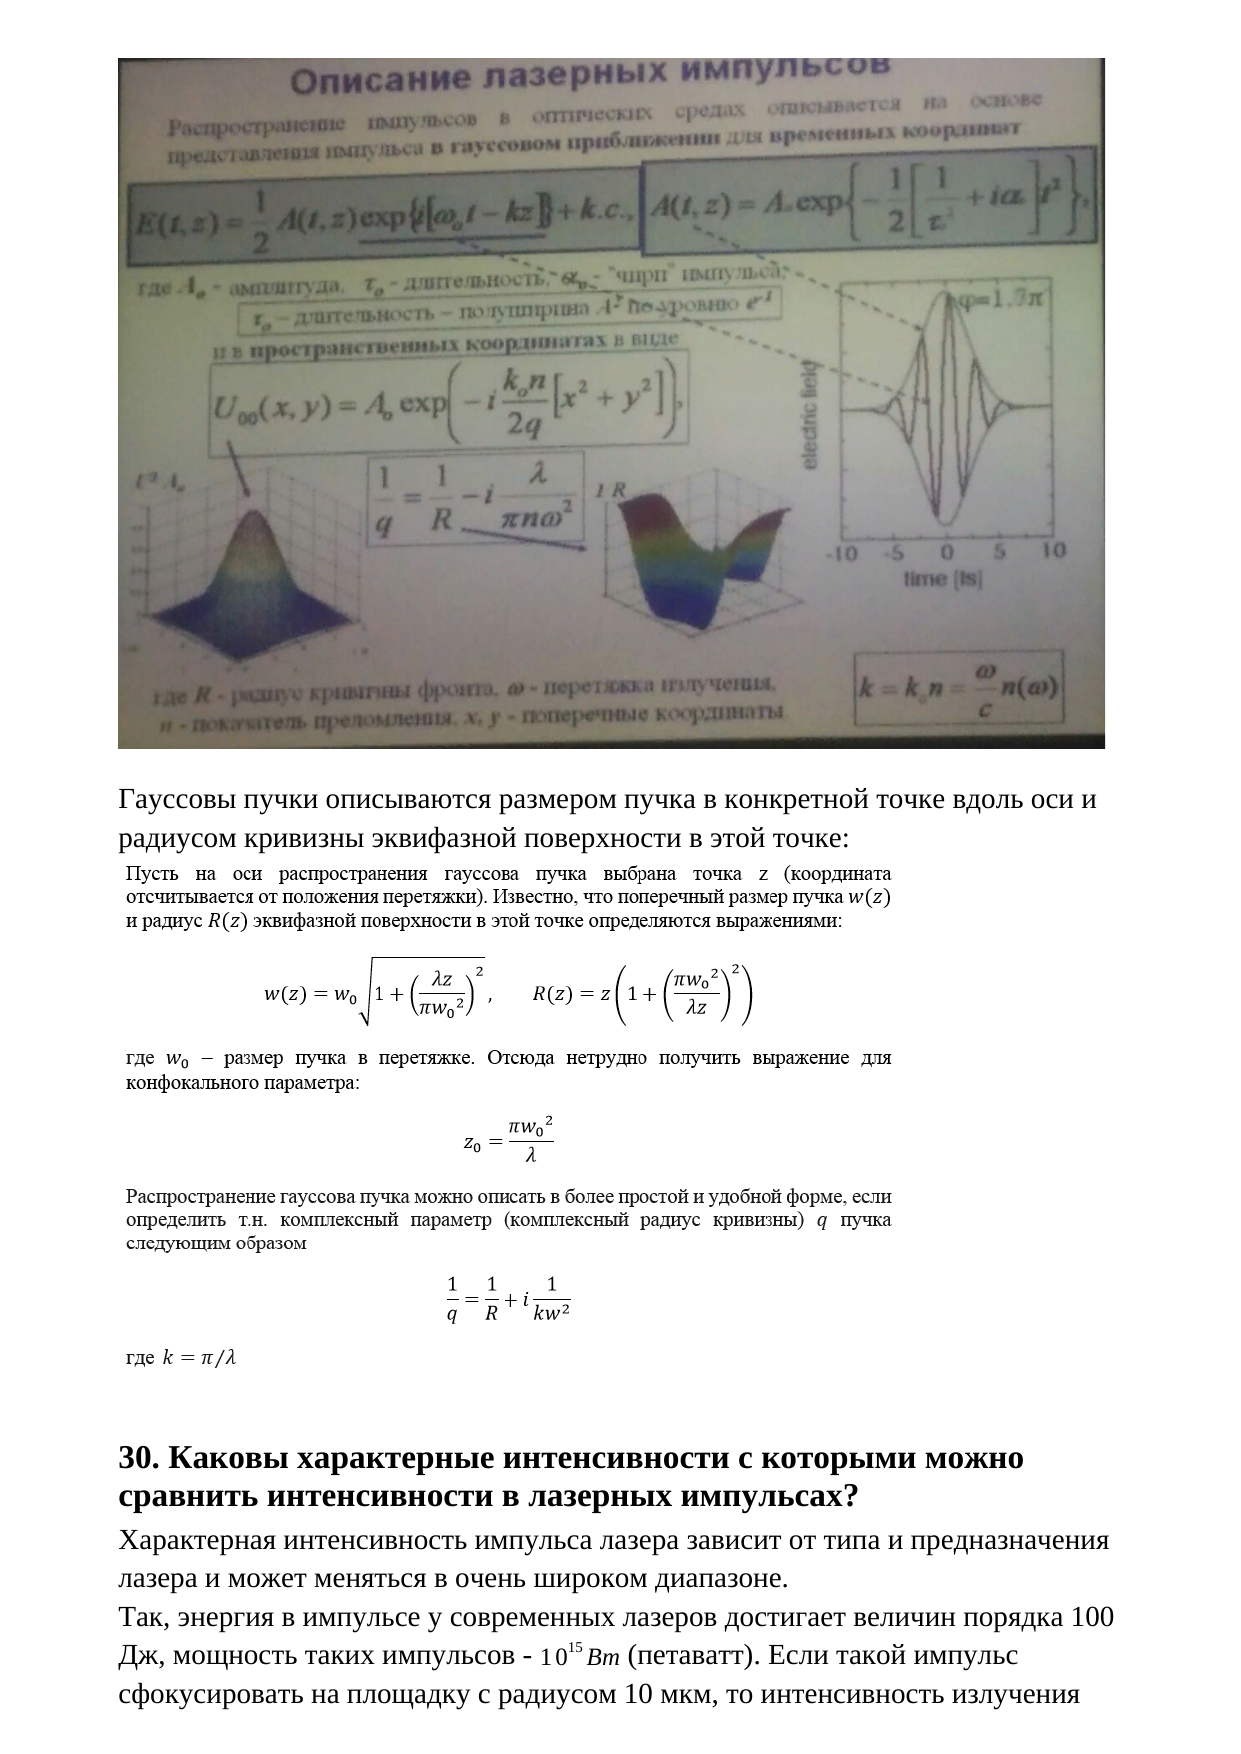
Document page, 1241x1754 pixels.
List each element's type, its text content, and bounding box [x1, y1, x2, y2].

picture [118, 58, 1106, 749]
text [118, 1599, 1122, 1709]
picture [118, 858, 901, 1371]
text Характерная интенсивность импульса лазера зависит от типа и предназначения лазера и может меняться в очень широком диапазоне. [118, 1522, 1122, 1594]
subtitle 30. Каковы характерные интенсивности с которыми можно сравнить интенсивности в лазерных импульсах? [118, 1437, 1122, 1513]
text Гауссовы пучки описываются размером пучка в конкретной точке вдоль оси и радиусом кривизны эквифазной поверхности в этой точке: [118, 782, 1122, 854]
